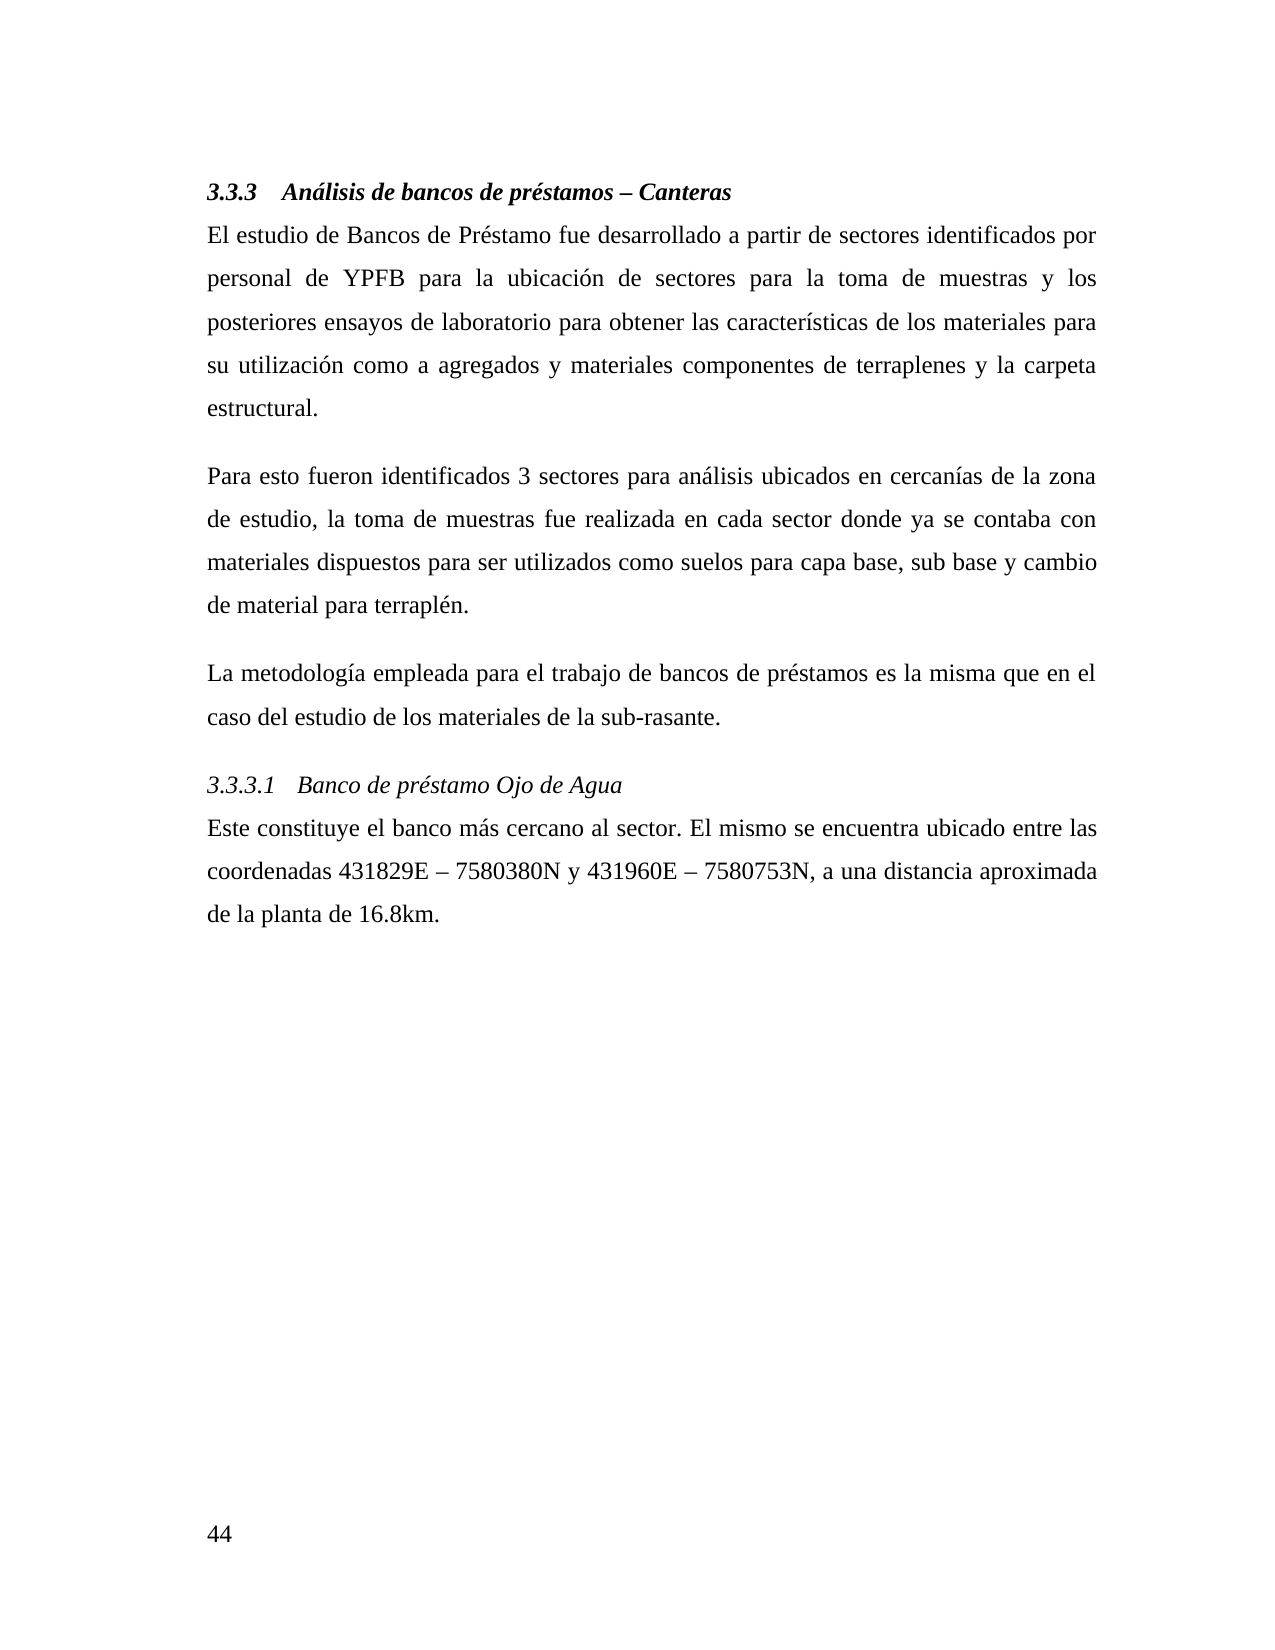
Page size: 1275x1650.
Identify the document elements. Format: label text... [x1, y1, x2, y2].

subtitle Análisis de bancos de préstamos – Canteras [207, 177, 1098, 206]
text El estudio de Bancos de Préstamo fue desarrollado a partir de sectores identificados por personal de YPFB para la ubicación de sectores para la toma de muestras y los posteriores ensayos de laboratorio para obtener las características de los materiales para su utilización como a agregados y materiales componentes de terraplenes y la carpeta estructural. [207, 220, 1098, 422]
text Este constituye el banco más cercano al sector. El mismo se encuentra ubicado entre las coordenadas 431829E – 7580380N y 431960E – 7580753N, a una distancia aproximada de la planta de 16.8km. [207, 813, 1098, 928]
text La metodología empleada para el trabajo de bancos de préstamos es la misma que en el caso del estudio de los materiales de la sub-rasante. [207, 658, 1098, 730]
text Para esto fueron identificados 3 sectores para análisis ubicados en cercanías de la zona de estudio, la toma de muestras fue realizada en cada sector donde ya se contaba con materiales dispuestos para ser utilizados como suelos para capa base, sub base y cambio de material para terraplén. [207, 461, 1098, 619]
subtitle Banco de préstamo Ojo de Agua [207, 770, 1098, 798]
